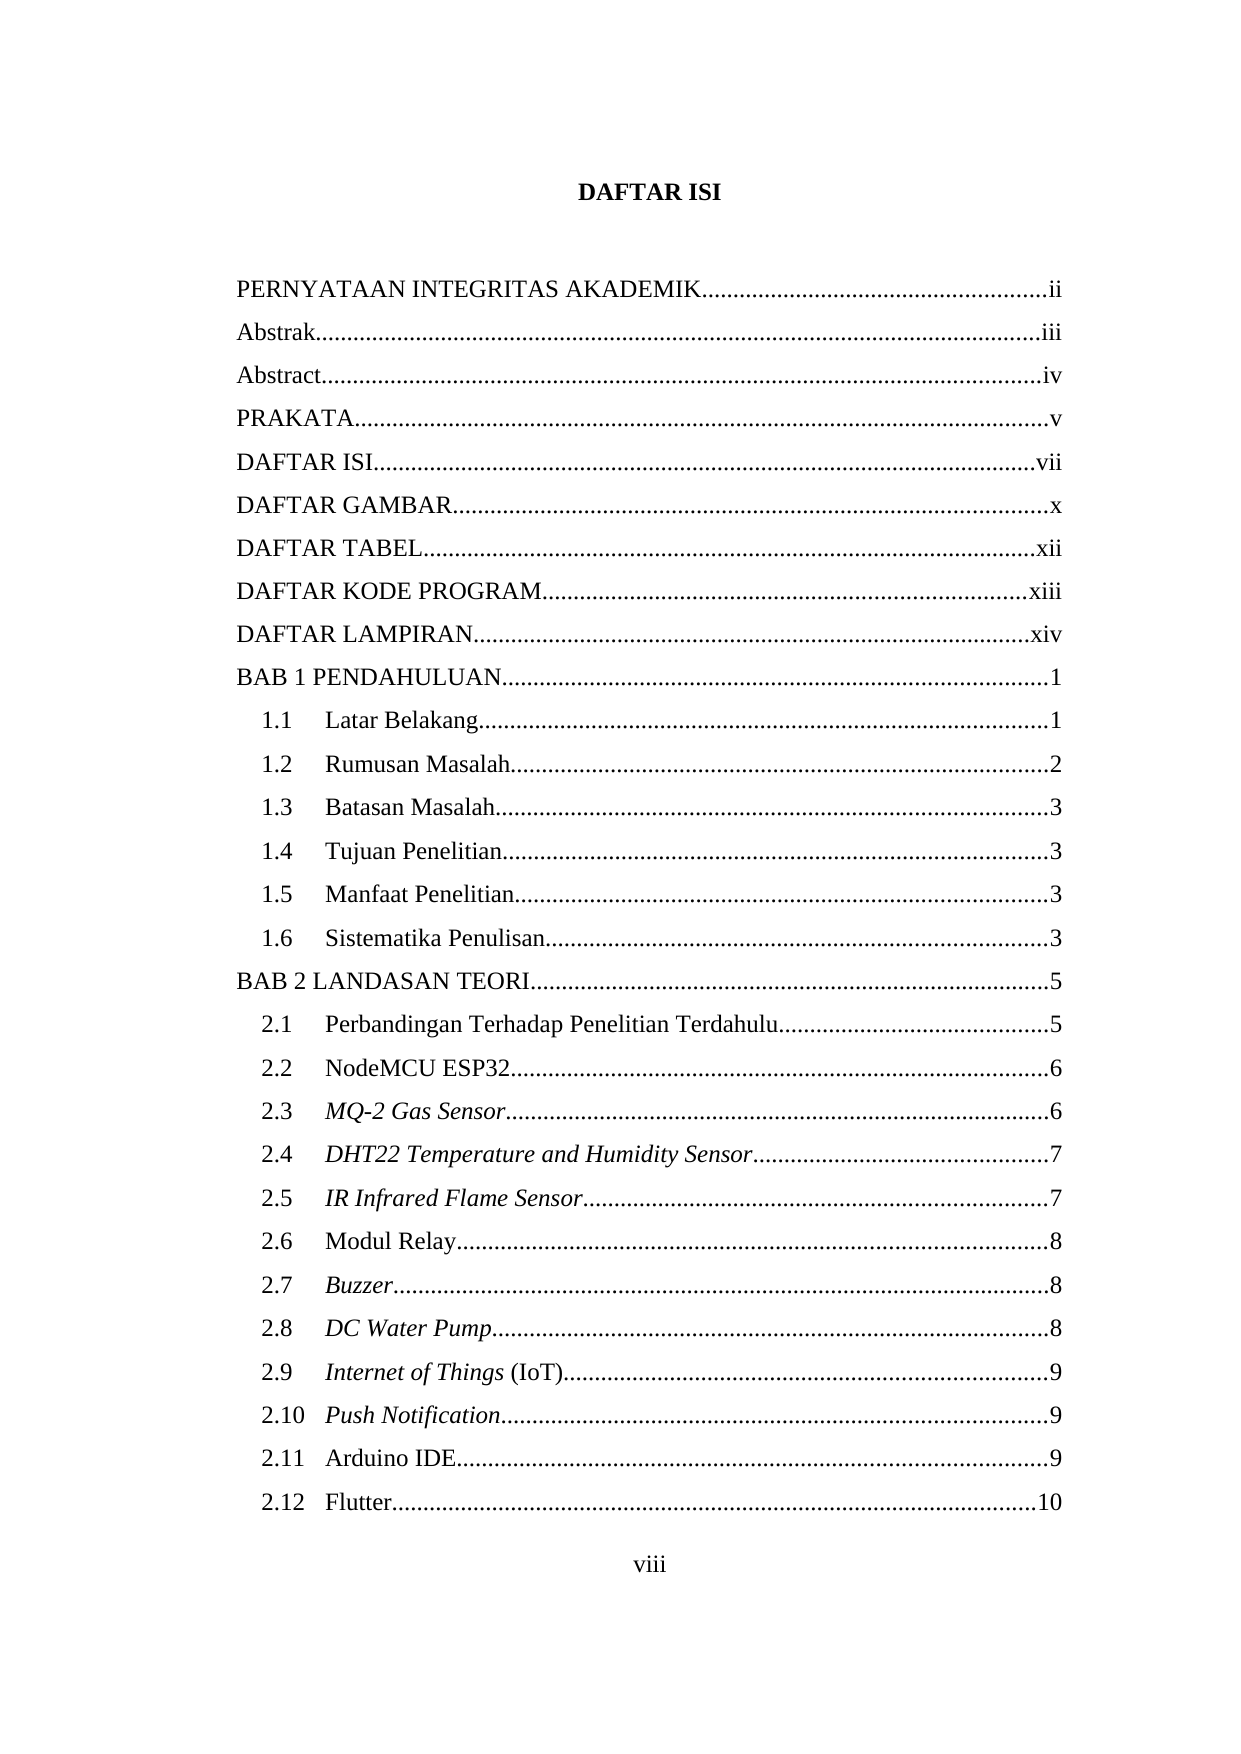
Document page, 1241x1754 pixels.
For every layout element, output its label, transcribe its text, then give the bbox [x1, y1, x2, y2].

subtitle DAFTAR ISI [236, 177, 1063, 206]
